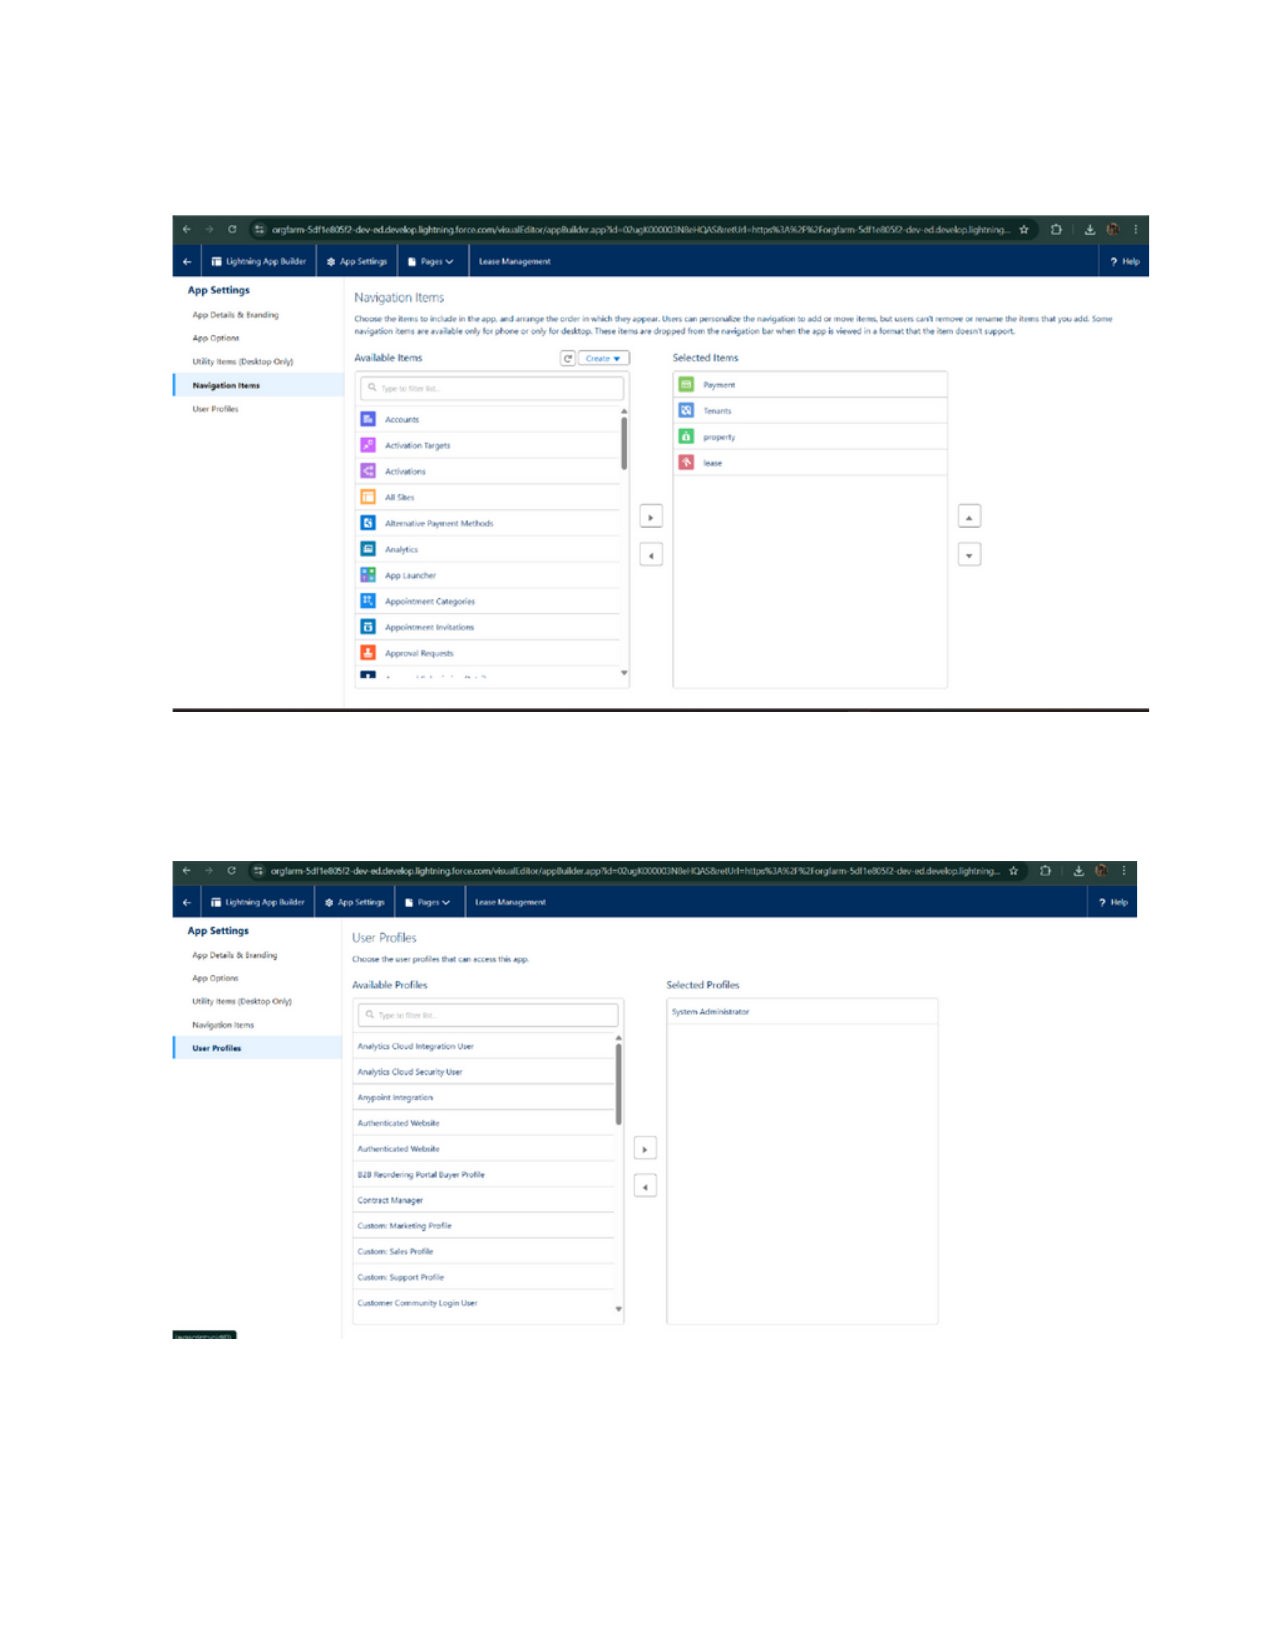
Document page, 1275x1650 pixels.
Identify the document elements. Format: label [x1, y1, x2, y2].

picture [172, 861, 1138, 1339]
picture [172, 215, 1150, 712]
